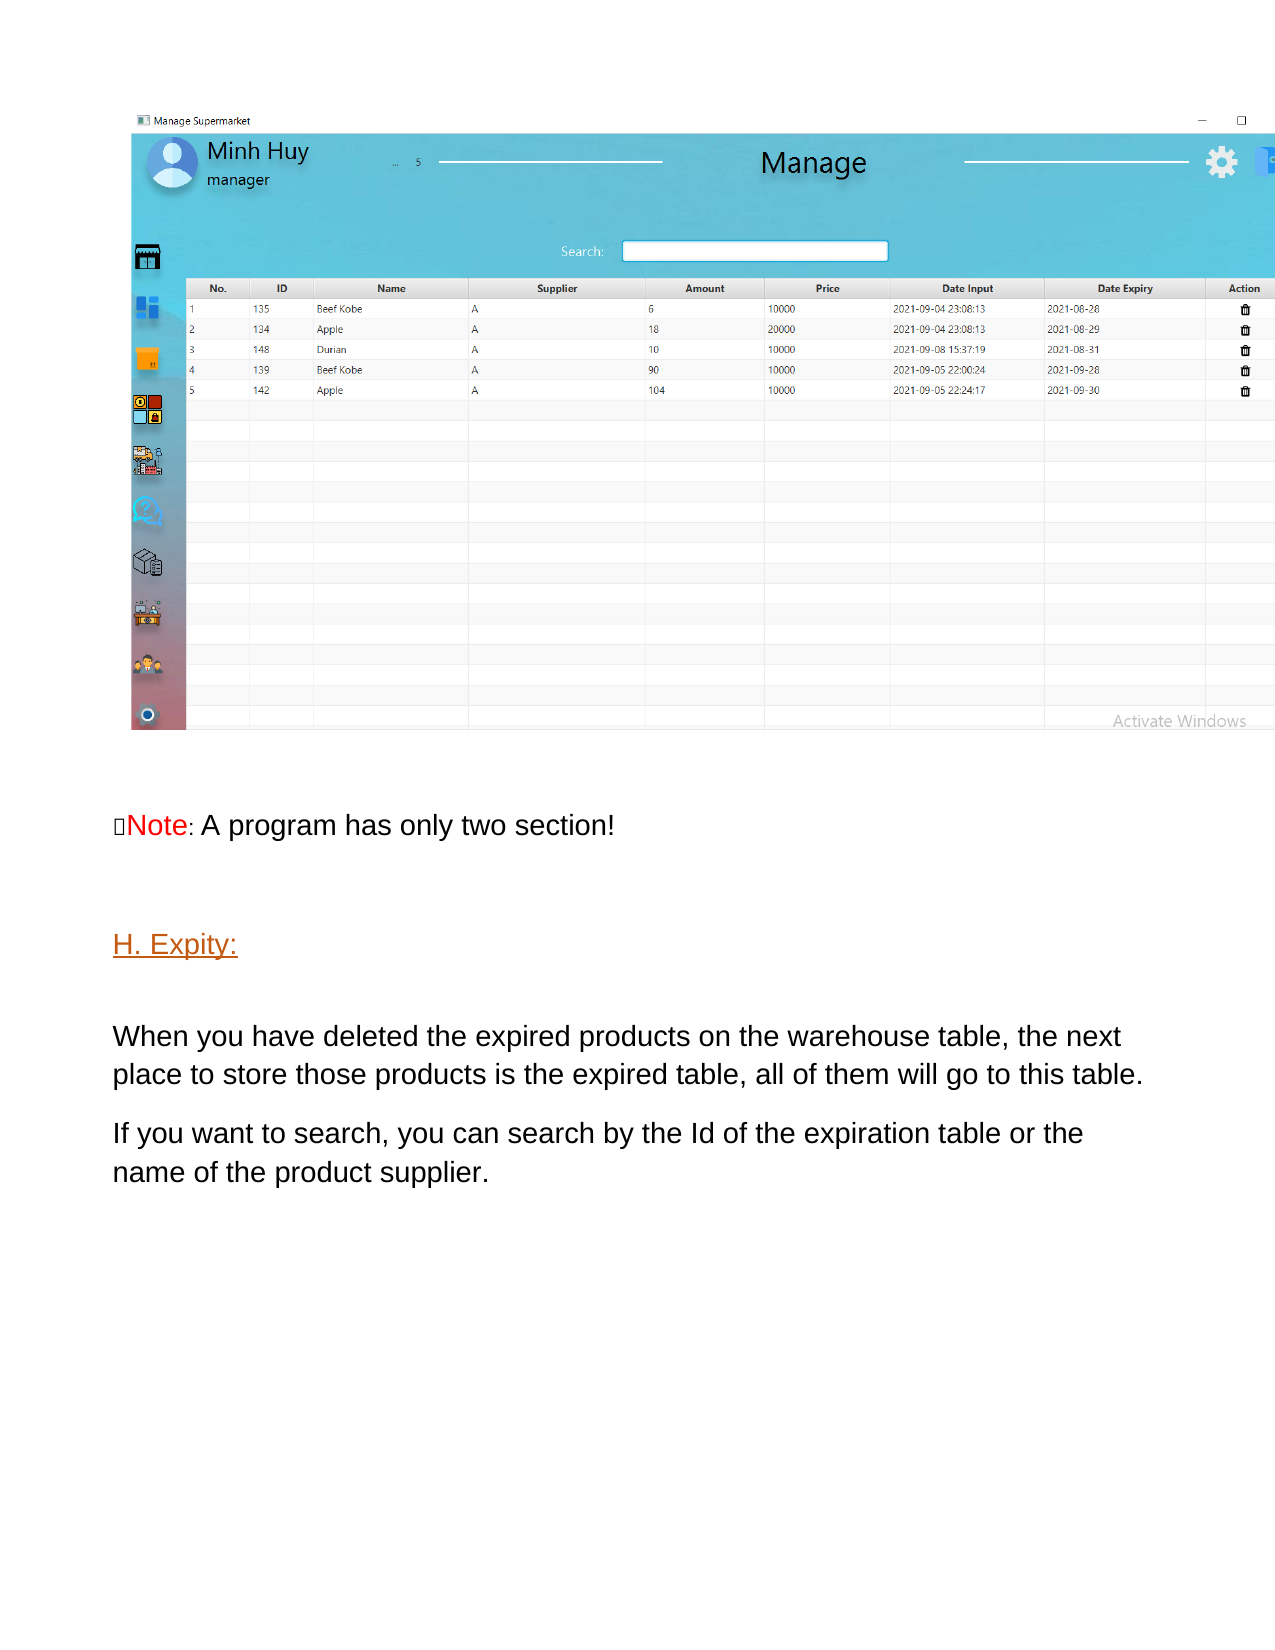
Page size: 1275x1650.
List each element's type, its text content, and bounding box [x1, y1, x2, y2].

text When you have deleted the expired products on the warehouse table, the next place to store those products is the expired table, all of them will go to this table. [112, 1019, 1162, 1091]
text If you want to search, you can search by the Id of the expiration table or the name of the product supplier. [112, 1117, 1162, 1189]
text Note: A program has only two section! [112, 808, 1162, 842]
subtitle H. Expity: [112, 927, 1162, 961]
